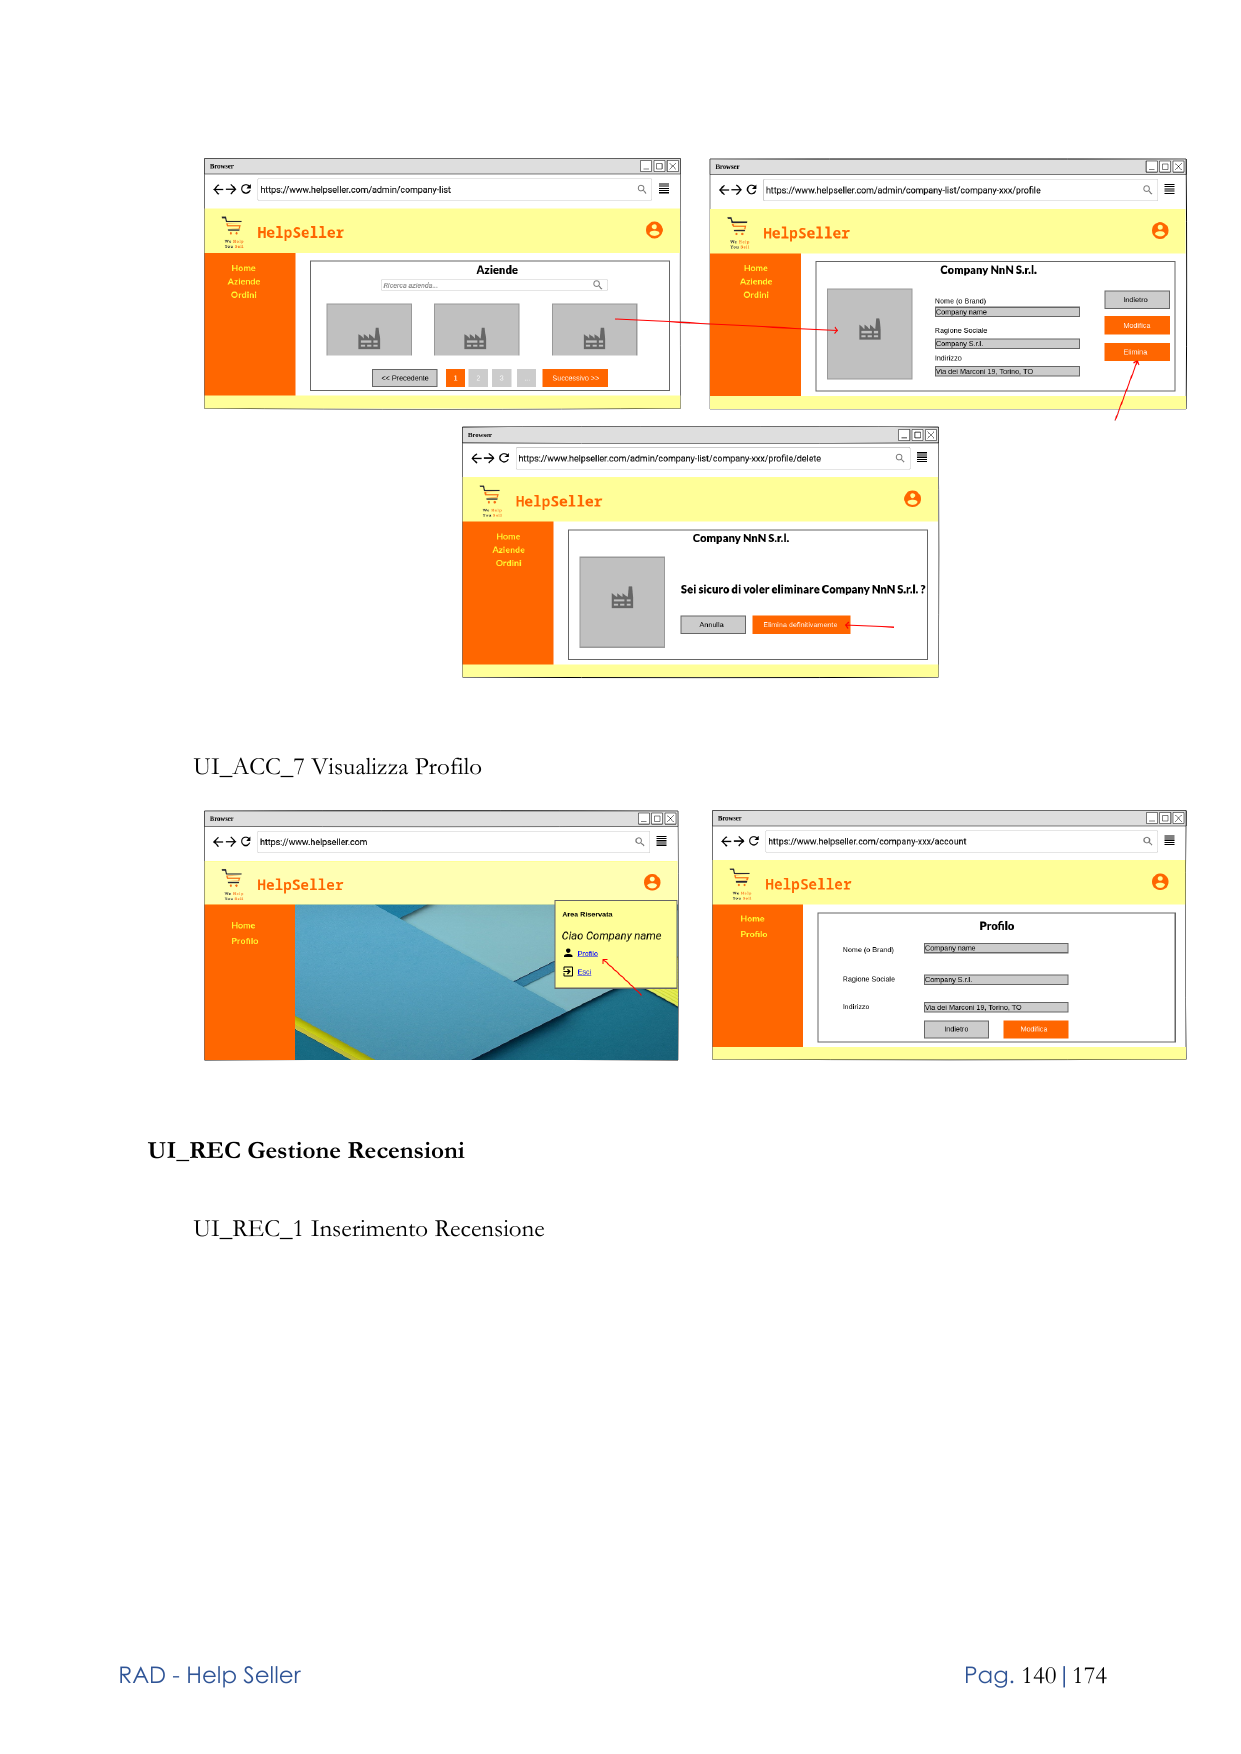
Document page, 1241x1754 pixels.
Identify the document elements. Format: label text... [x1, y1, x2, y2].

subtitle UI_REC Gestione Recensioni [147, 1137, 1123, 1165]
text UI_REC_1 Inserimento Recensione [118, 1214, 1122, 1242]
picture [193, 800, 1197, 1071]
picture [193, 147, 1197, 688]
text UI_ACC_7 Visualizza Profilo [118, 753, 1122, 781]
